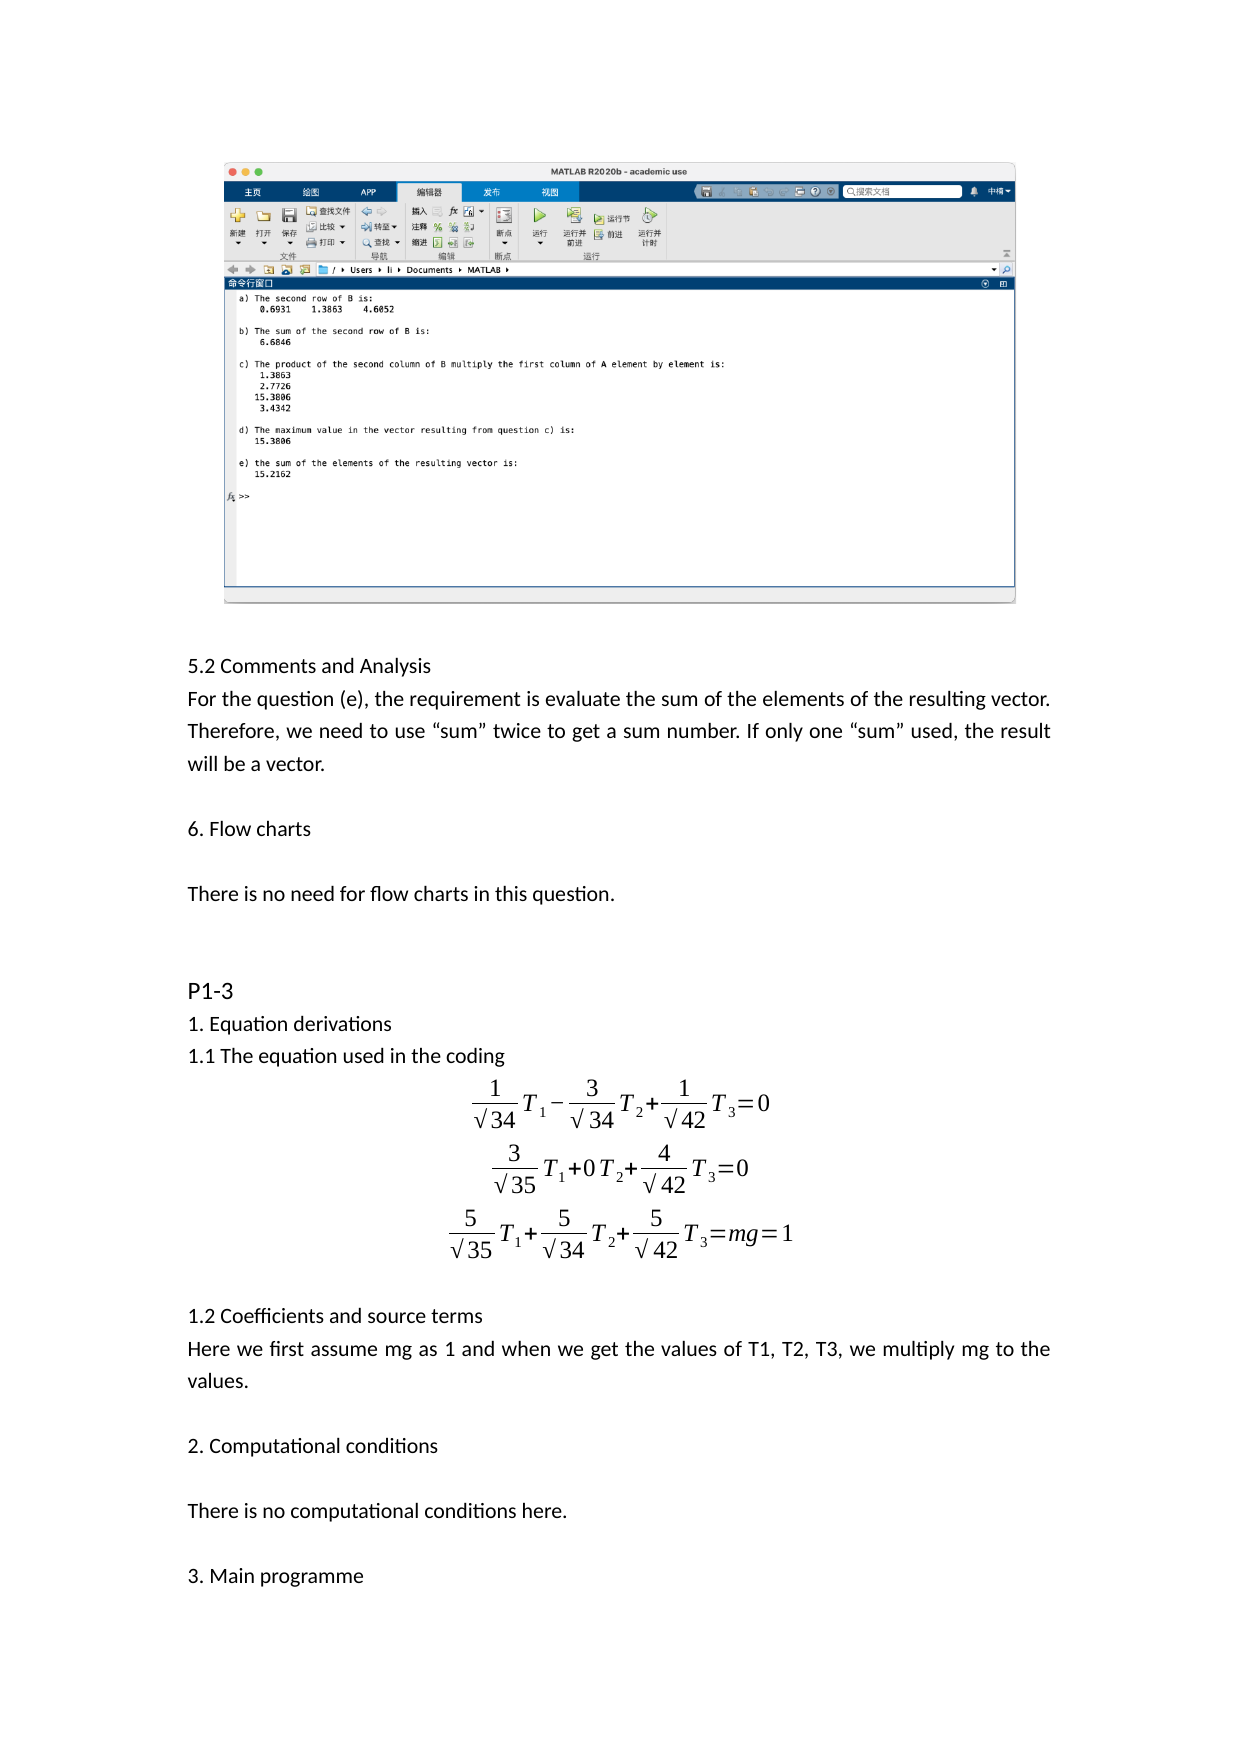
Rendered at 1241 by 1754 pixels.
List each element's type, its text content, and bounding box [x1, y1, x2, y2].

list 5.2 Comments and Analysis [187, 649, 1053, 682]
list P1-3 [187, 974, 1053, 1007]
list Computational conditions [187, 1429, 1053, 1462]
list 1.1 The equation used in the coding [187, 1039, 1053, 1072]
list For the question (e), the requirement is evaluate the sum of the elements of the resulting vector. Therefore, we need to use “sum” twice to get a sum number. If only one “sum” used, the result will be a vector. [187, 682, 1053, 779]
picture [224, 162, 1017, 604]
list There is no computational conditions here. [187, 1494, 1053, 1527]
list Here we first assume mg as 1 and when we get the values of T1, T2, T3, we multiply mg to the values. [187, 1332, 1053, 1397]
list 1.2 Coefficients and source terms [187, 1299, 1053, 1332]
list There is no need for flow charts in this question. [187, 877, 1053, 909]
list Equation derivations [187, 1007, 1053, 1039]
list Main programme [187, 1559, 1053, 1592]
list Flow charts [187, 812, 1053, 844]
